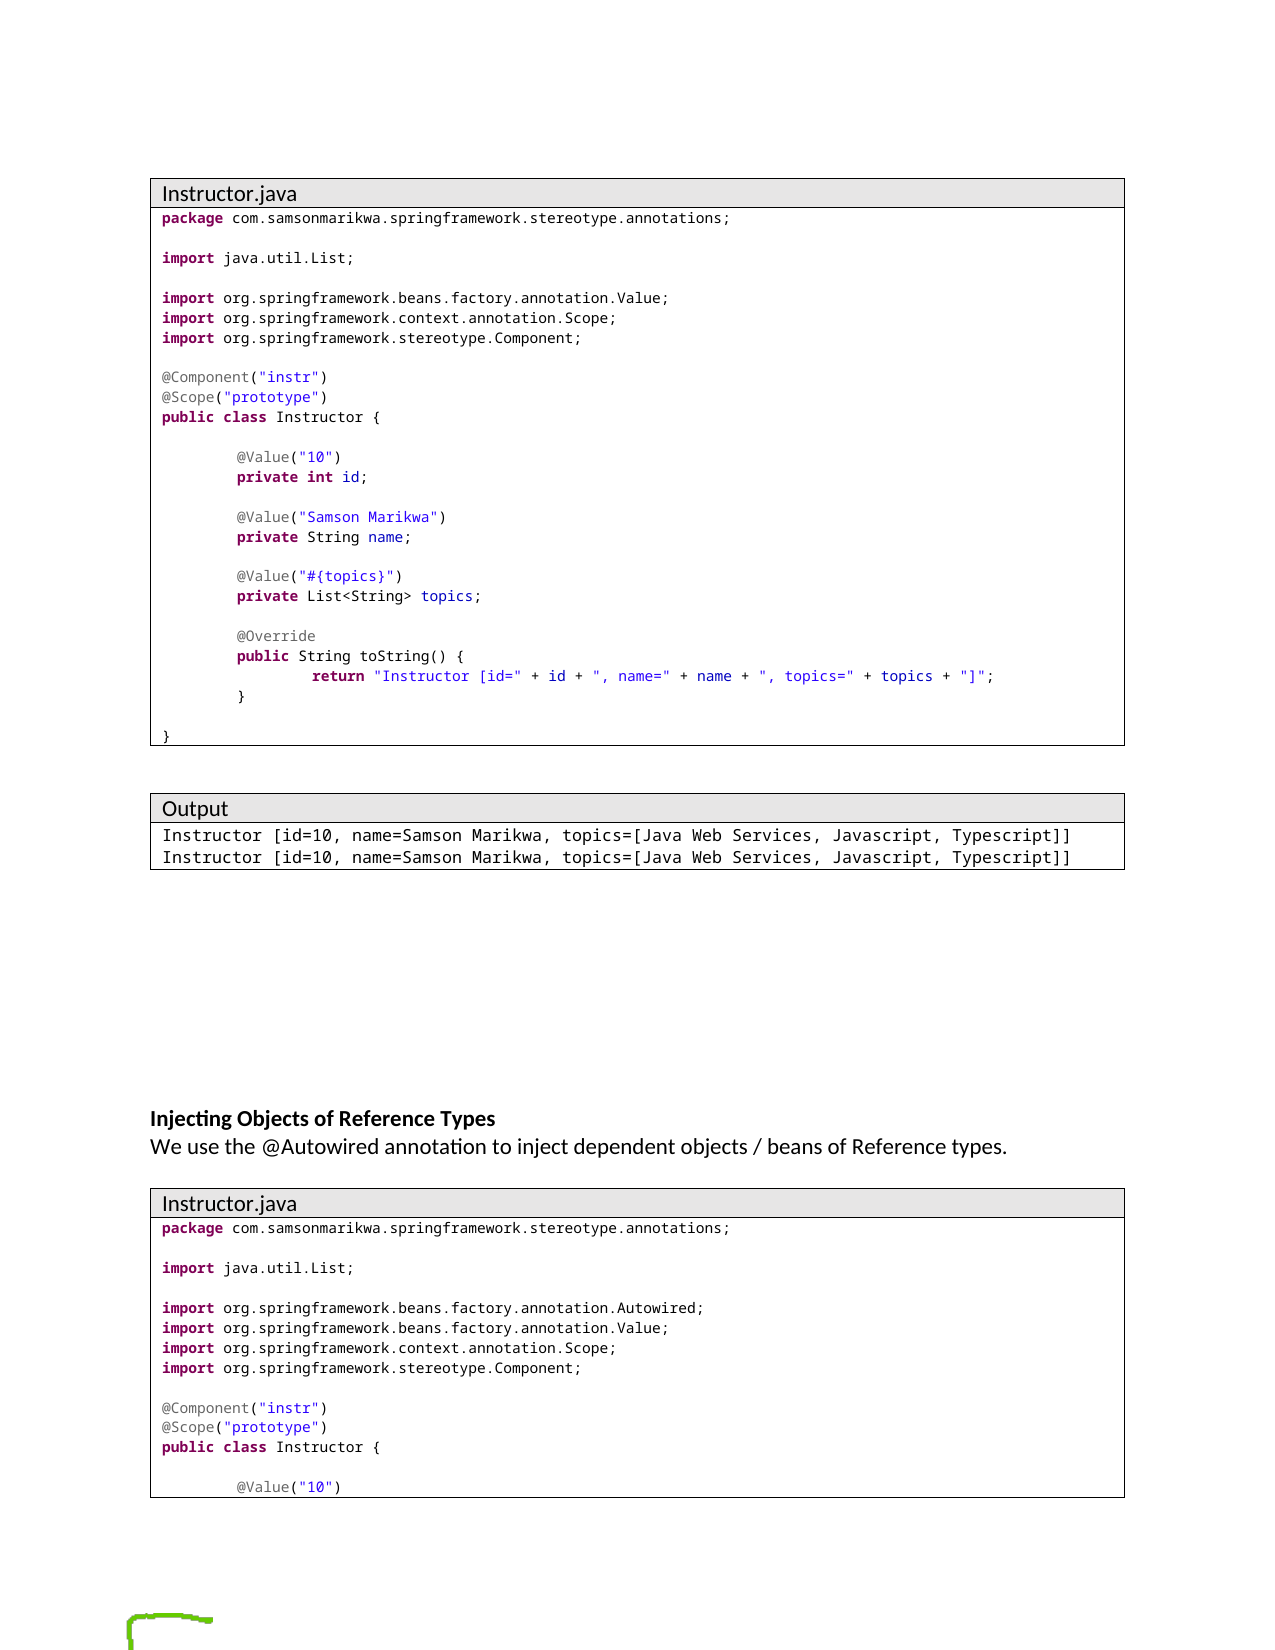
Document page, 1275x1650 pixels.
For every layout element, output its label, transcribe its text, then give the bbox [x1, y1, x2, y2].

text We use the @Autowired annotation to inject dependent objects / beans of Reference types. [150, 1132, 1125, 1160]
picture [121, 1613, 213, 1650]
table_header Instructor.java [151, 179, 1124, 207]
table_header Instructor.java [151, 1189, 1124, 1217]
text Injecting Objects of Reference Types [150, 1104, 1125, 1132]
table_cell package com.samsonmarikwa.springframework.stereotype.annotations; import java.util.List; import org.springframework.beans.factory.annotation.Value; import org.springframework.context.annotation.Scope; import org.springframework.stereotype.Component; @Component("instr") @Scope("prototype") public class Instructor { @Value("10") private int id; @Value("Samson Marikwa") private String name; @Value("#{topics}") private List<String> topics; @Override public String toString() { return "Instructor [id=" + id + ", name=" + name + ", topics=" + topics + "]"; } } [151, 208, 1124, 745]
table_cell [151, 1218, 1124, 1497]
table_header Output [151, 794, 1124, 822]
table_cell Instructor [id=10, name=Samson Marikwa, topics=[Java Web Services, Javascript, Typescript]] Instructor [id=10, name=Samson Marikwa, topics=[Java Web Services, Javascript, Typescript]] [151, 823, 1124, 869]
